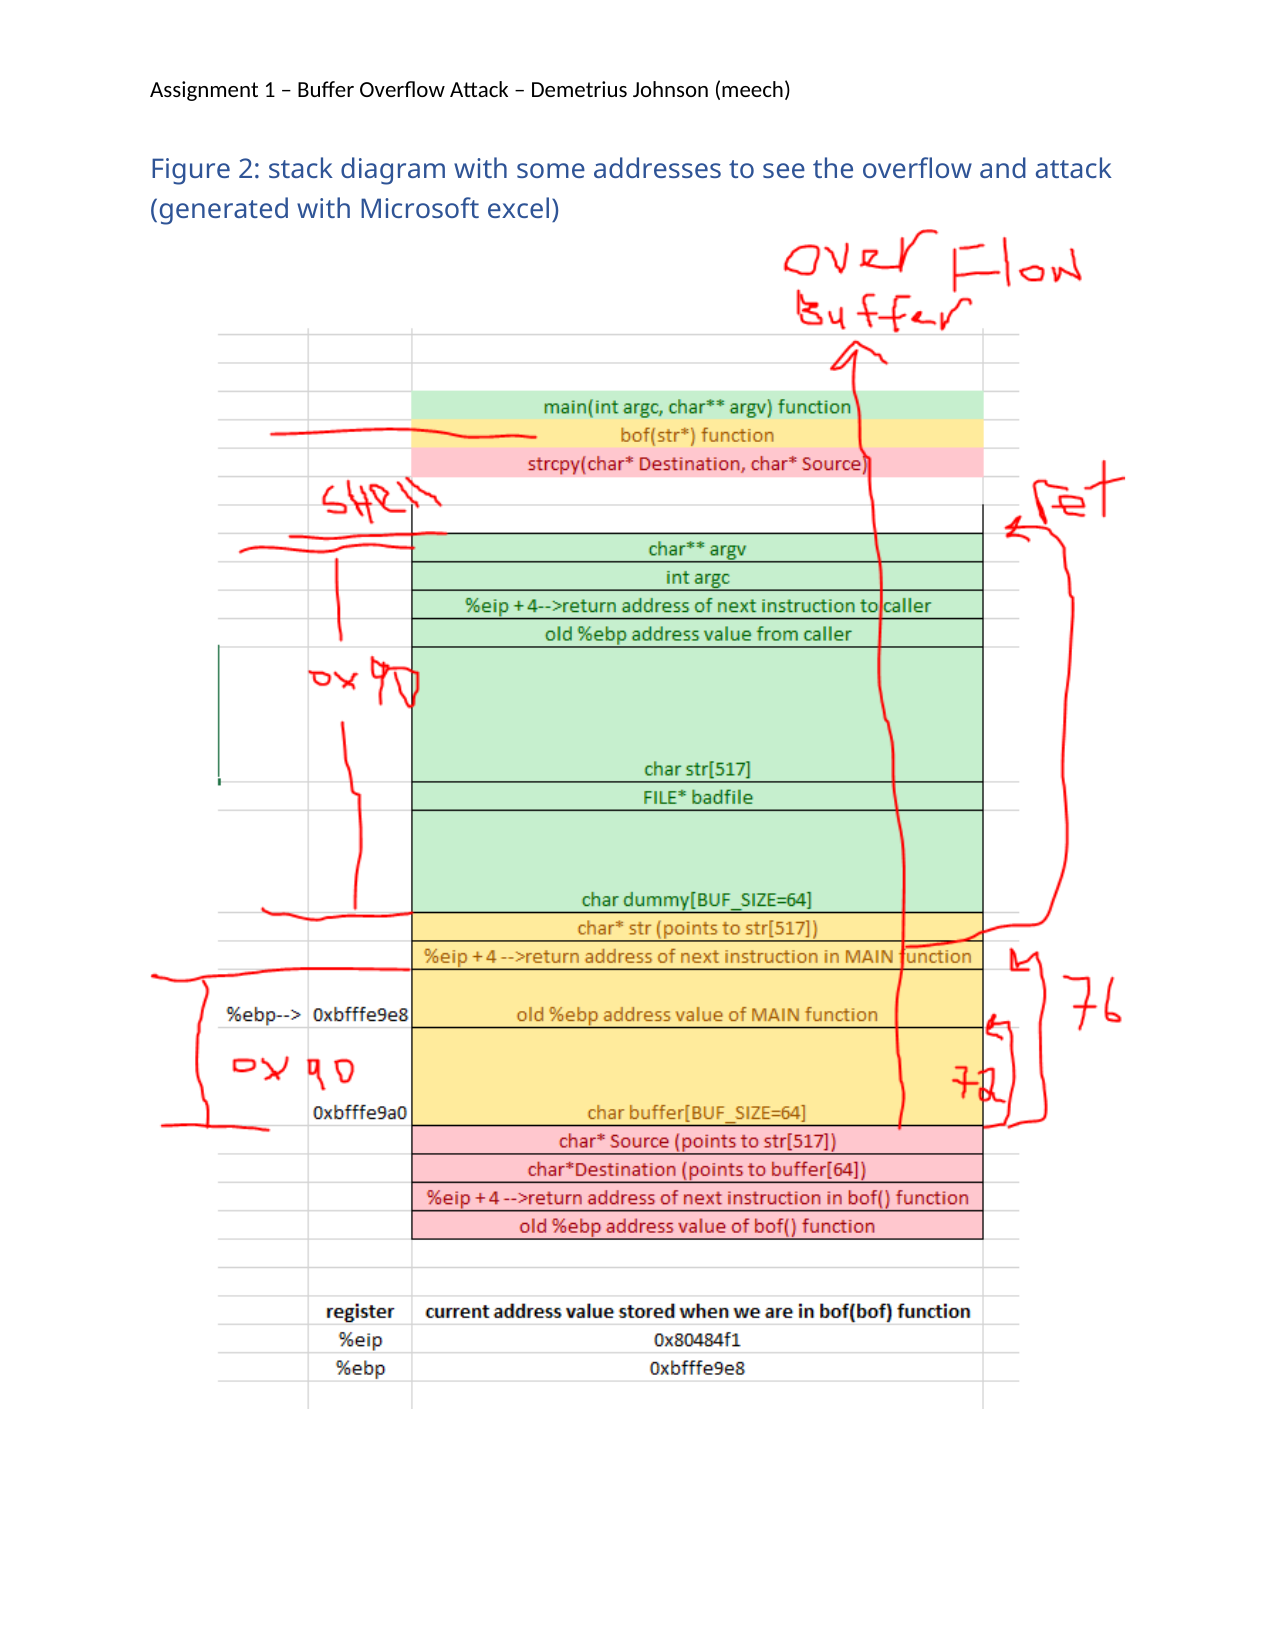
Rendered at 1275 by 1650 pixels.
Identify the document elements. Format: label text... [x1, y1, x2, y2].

subtitle Figure 2: stack diagram with some addresses to see the overflow and attack (generated with Microsoft excel) [150, 150, 1125, 227]
picture [150, 229, 1125, 1409]
